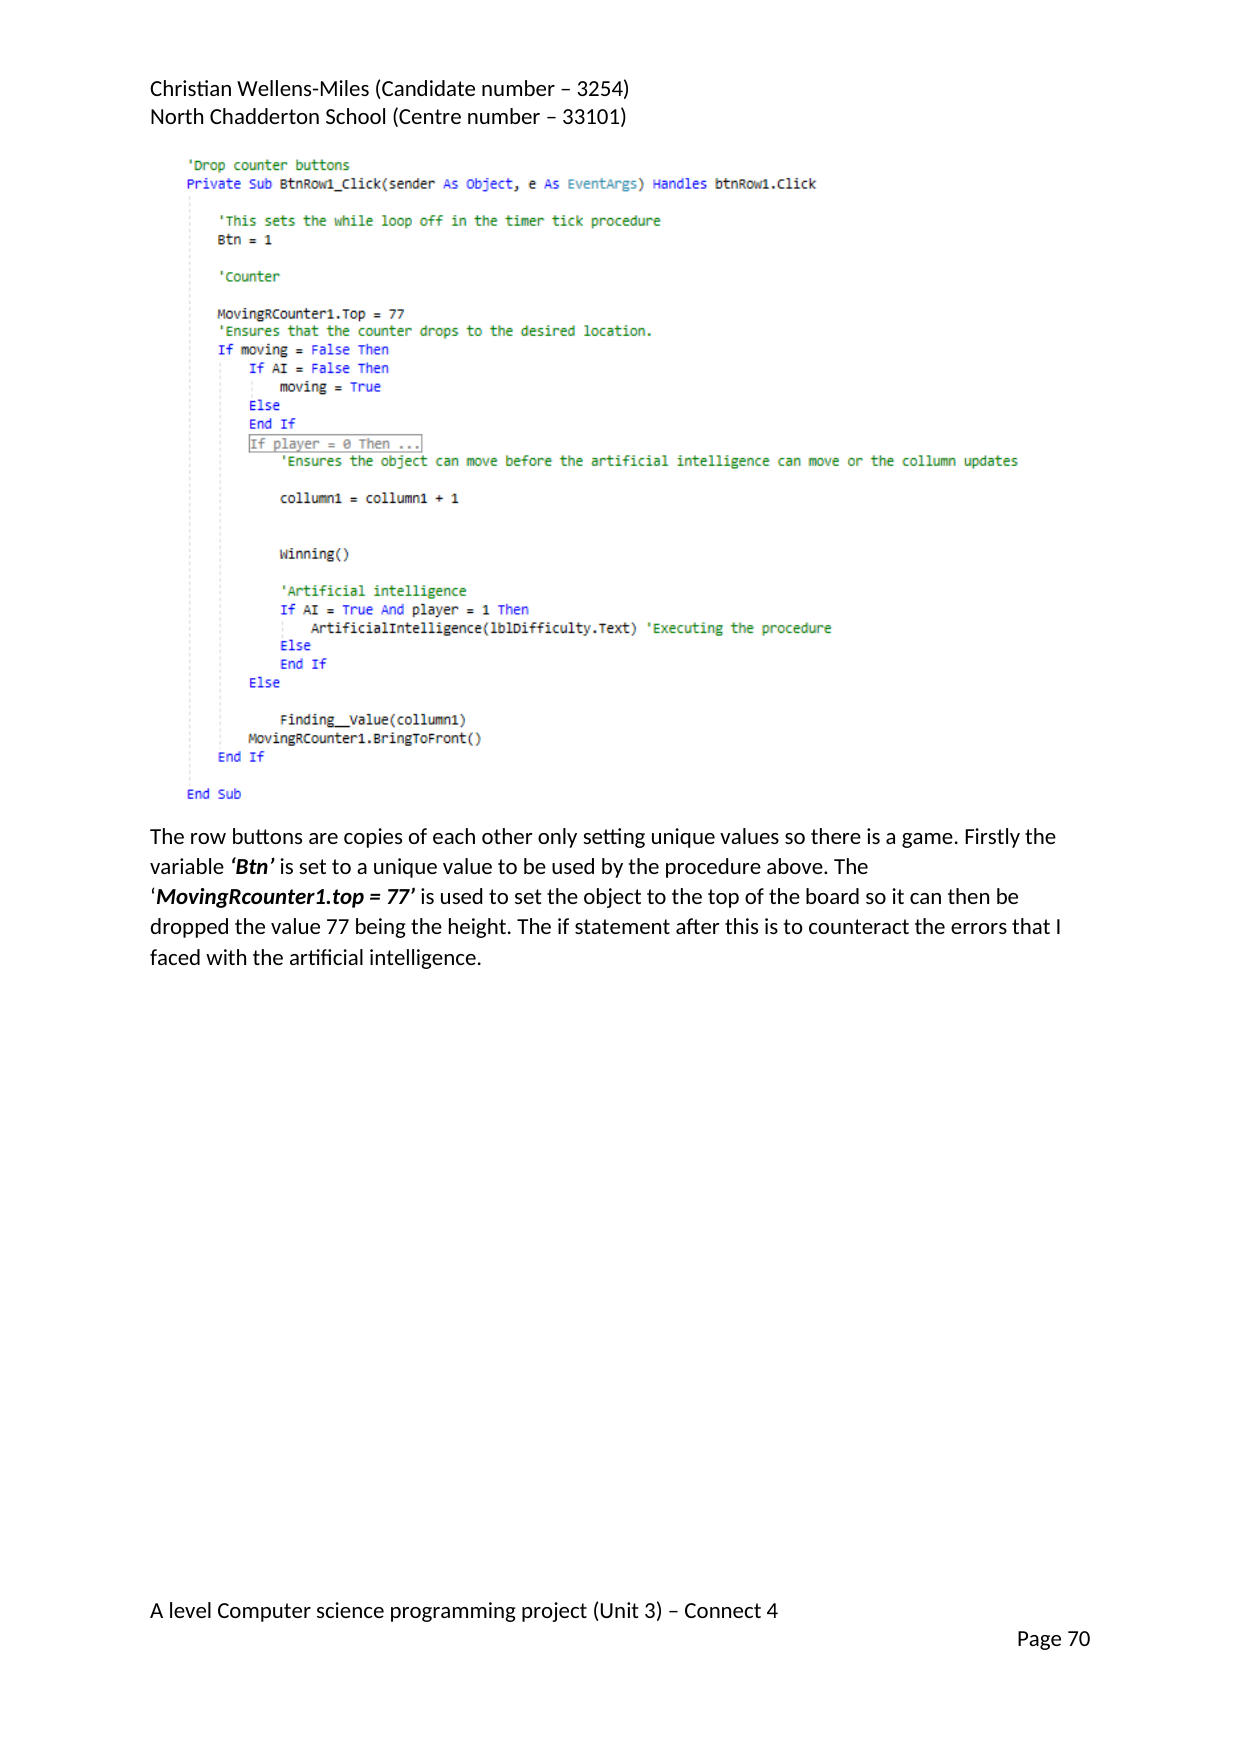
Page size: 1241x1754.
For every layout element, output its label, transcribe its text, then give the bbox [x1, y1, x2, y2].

text The row buttons are copies of each other only setting unique values so there is a game. Firstly the variable ‘Btn’ is set to a unique value to be used by the procedure above. The ‘MovingRcounter1.top = 77’ is used to set the object to the top of the board so it can then be dropped the value 77 being the height. The if statement after this is to counteract the errors that I faced with the artificial intelligence. [150, 822, 1090, 971]
